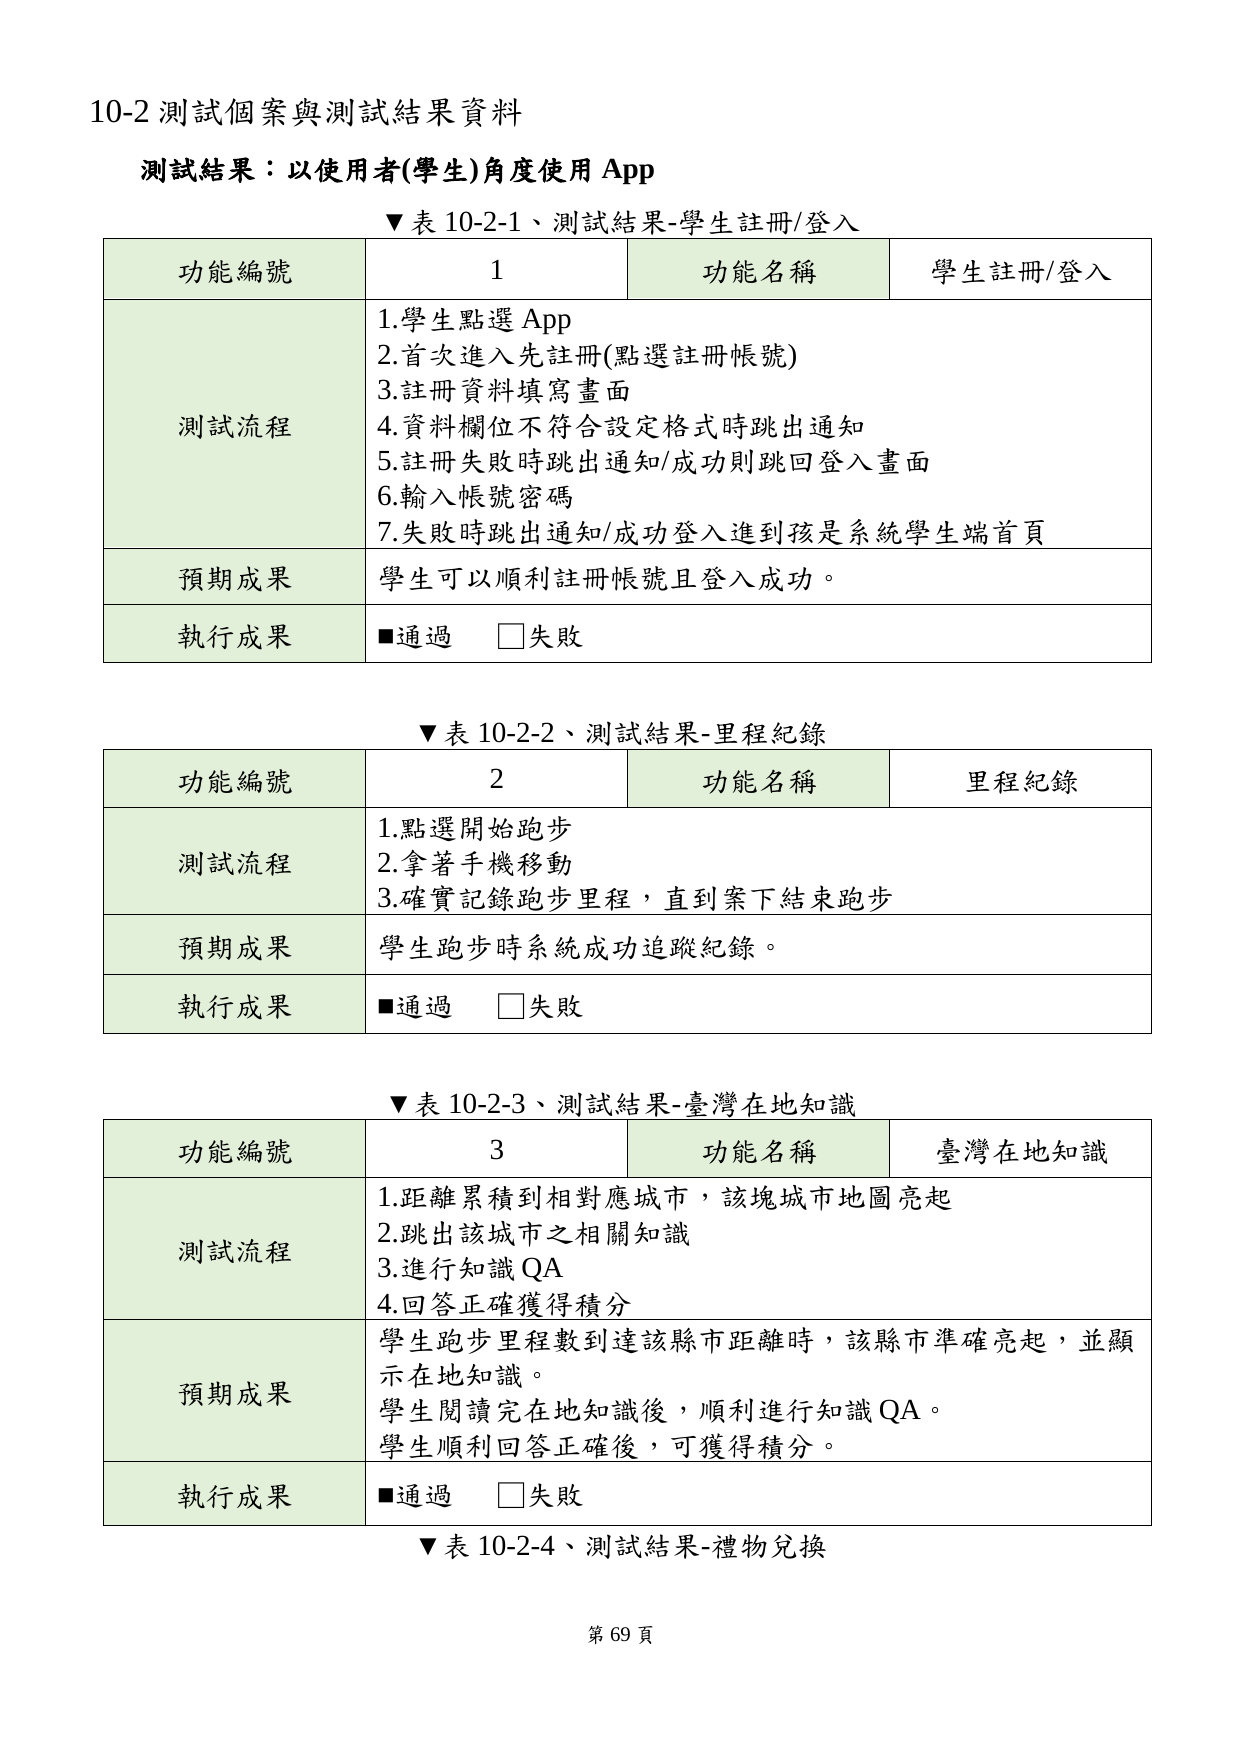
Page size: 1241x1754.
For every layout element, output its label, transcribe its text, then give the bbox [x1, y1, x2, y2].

table_header 2 [366, 750, 627, 807]
text ▼表10-2-1、測試結果-學生註冊/登入 [89, 202, 1152, 238]
table_cell 測試流程 [104, 1178, 365, 1319]
text 測試結果：以使用者(學生)角度使用App [89, 149, 1152, 185]
table_cell 預期成果 [104, 1320, 365, 1461]
table_header 功能編號 [104, 239, 365, 298]
subtitle 10-2測試個案與測試結果資料 [89, 89, 1152, 129]
text ▼表10-2-3、測試結果-臺灣在地知識 [89, 1084, 1152, 1119]
table_cell 預期成果 [104, 915, 365, 974]
table_header 功能名稱 [628, 239, 889, 298]
table_cell 1.學生點選App 2.首次進入先註冊(點選註冊帳號) 3.註冊資料填寫畫面 4.資料欄位不符合設定格式時跳出通知 5.註冊失敗時跳出通知/成功則跳回登入畫面 6.輸入帳號密碼 7.失敗時跳出通知/成功登入進到孩是系統學生端首頁 [366, 300, 1151, 547]
table_cell 學生跑步時系統成功追蹤紀錄。 [366, 915, 1151, 974]
table_cell 1.距離累積到相對應城市，該塊城市地圖亮起 2.跳出該城市之相關知識 3.進行知識QA 4.回答正確獲得積分 [366, 1178, 1151, 1319]
table_cell ■通過 □失敗 [366, 1462, 1151, 1525]
table_header 功能名稱 [628, 750, 889, 807]
table_header 3 [366, 1120, 627, 1177]
table_cell 執行成果 [104, 1462, 365, 1525]
table_cell 學生跑步里程數到達該縣市距離時，該縣市準確亮起，並顯示在地知識。 學生閱讀完在地知識後，順利進行知識QA。 學生順利回答正確後，可獲得積分。 [366, 1320, 1151, 1461]
text ▼表10-2-4、測試結果-禮物兌換 [89, 1526, 1152, 1561]
table_cell 測試流程 [104, 808, 365, 914]
table_cell ■通過 □失敗 [366, 975, 1151, 1033]
table_cell 執行成果 [104, 605, 365, 662]
table_cell 執行成果 [104, 975, 365, 1033]
table_header 臺灣在地知識 [890, 1120, 1151, 1177]
table_cell ■通過 □失敗 [366, 605, 1151, 662]
table_cell 測試流程 [104, 300, 365, 547]
table_header 功能編號 [104, 1120, 365, 1177]
table_header 1 [366, 239, 627, 298]
text ▼表10-2-2、測試結果-里程紀錄 [89, 713, 1152, 749]
table_header 功能名稱 [628, 1120, 889, 1177]
table_cell 學生可以順利註冊帳號且登入成功。 [366, 549, 1151, 604]
table_cell 1.點選開始跑步 2.拿著手機移動 3.確實記錄跑步里程，直到案下結束跑步 [366, 808, 1151, 914]
table_cell 預期成果 [104, 549, 365, 604]
table_header 功能編號 [104, 750, 365, 807]
table_header 里程紀錄 [890, 750, 1151, 807]
table_header 學生註冊/登入 [890, 239, 1151, 298]
